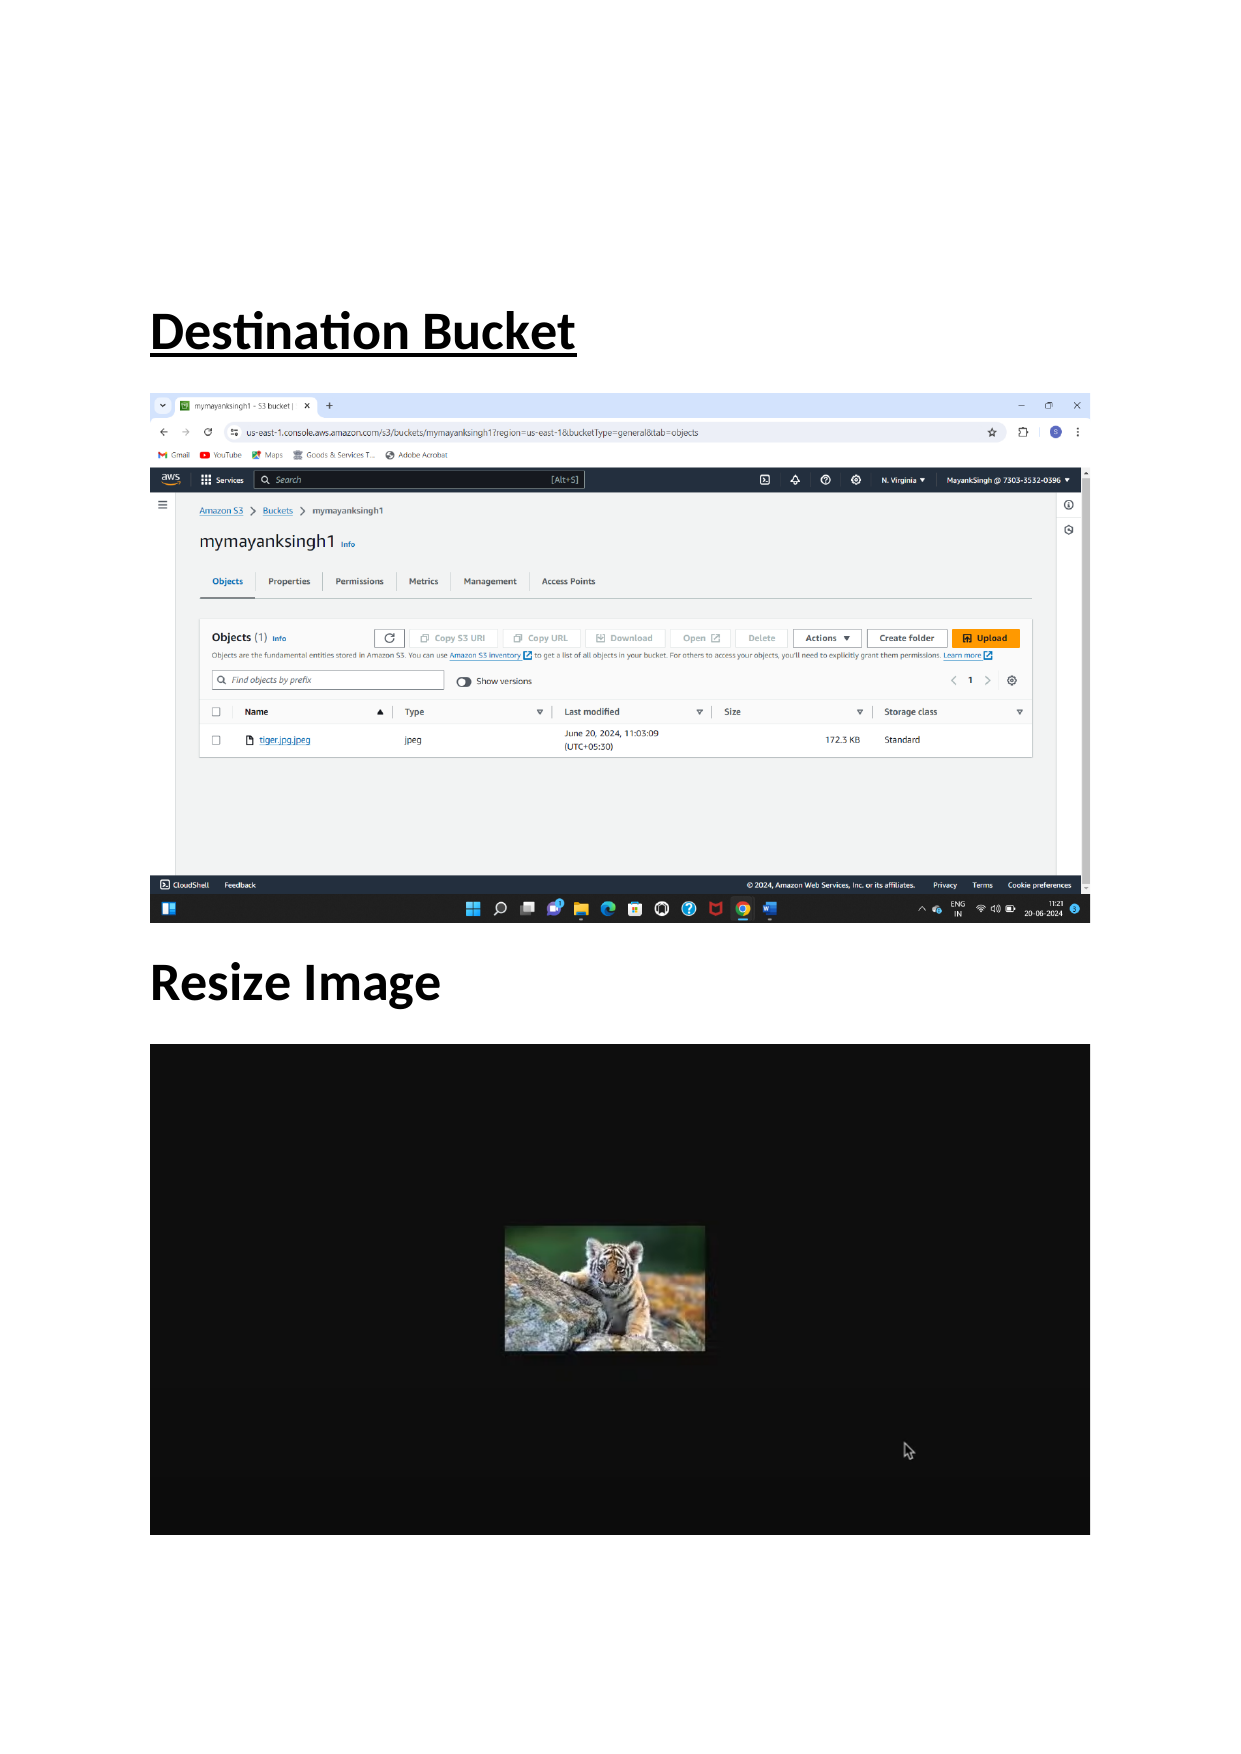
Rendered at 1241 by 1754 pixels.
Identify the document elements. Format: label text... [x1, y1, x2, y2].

text Destination Bucket [150, 297, 1090, 363]
picture [150, 393, 1091, 923]
picture [150, 1044, 1091, 1535]
text Resize Image [150, 948, 1090, 1014]
